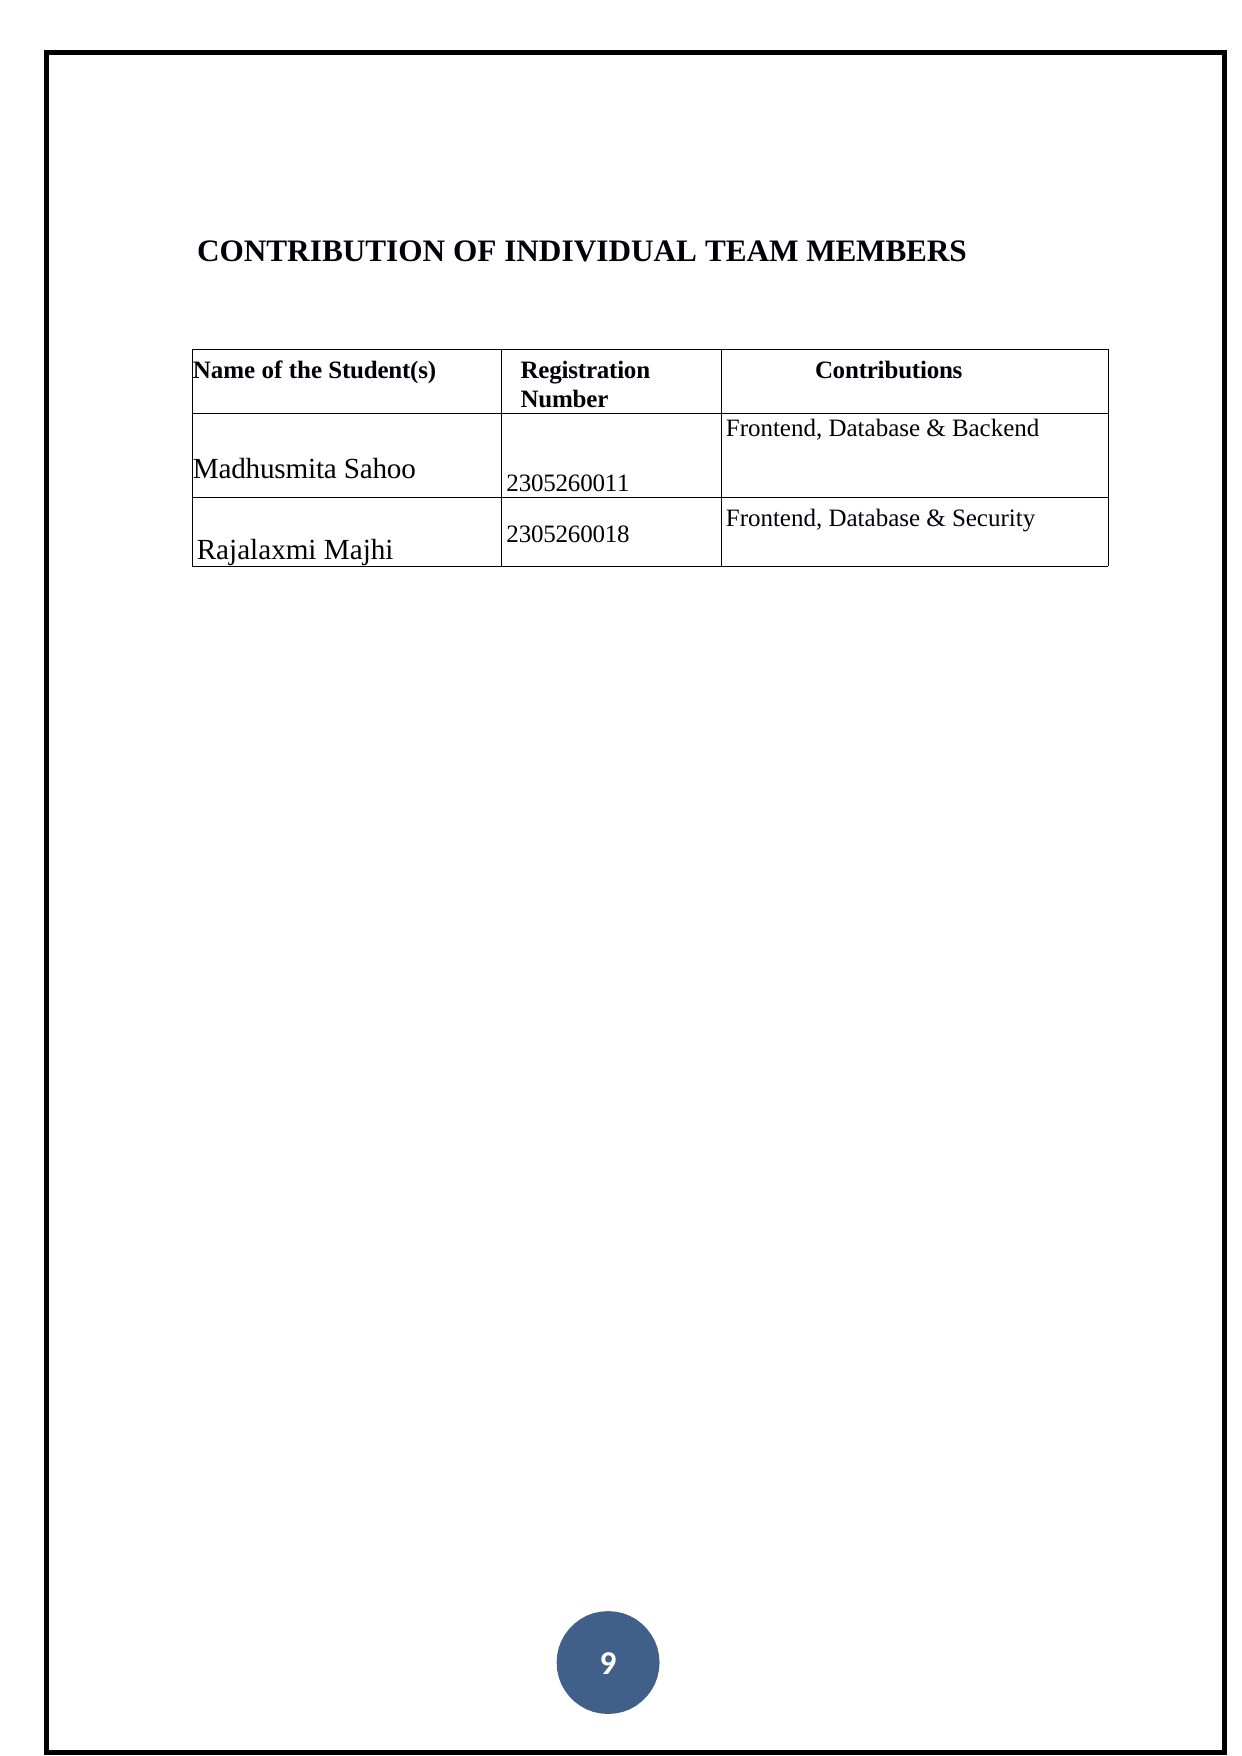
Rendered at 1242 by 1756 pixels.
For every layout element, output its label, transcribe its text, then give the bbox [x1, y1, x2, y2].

table_cell Rajalaxmi Majhi [193, 498, 501, 566]
table_cell 2305260011 [502, 414, 721, 497]
table_header Contributions [722, 350, 1108, 413]
table_header Registration Number [502, 350, 721, 413]
table_cell Frontend, Database & Security [722, 498, 1108, 566]
table_cell 2305260018 [502, 498, 721, 566]
table_header Name of the Student(s) [193, 350, 501, 413]
text CONTRIBUTION OF INDIVIDUAL TEAM MEMBERS [197, 232, 1222, 268]
table_cell Madhusmita Sahoo [193, 414, 501, 497]
table_cell Frontend, Database & Backend [722, 414, 1108, 497]
